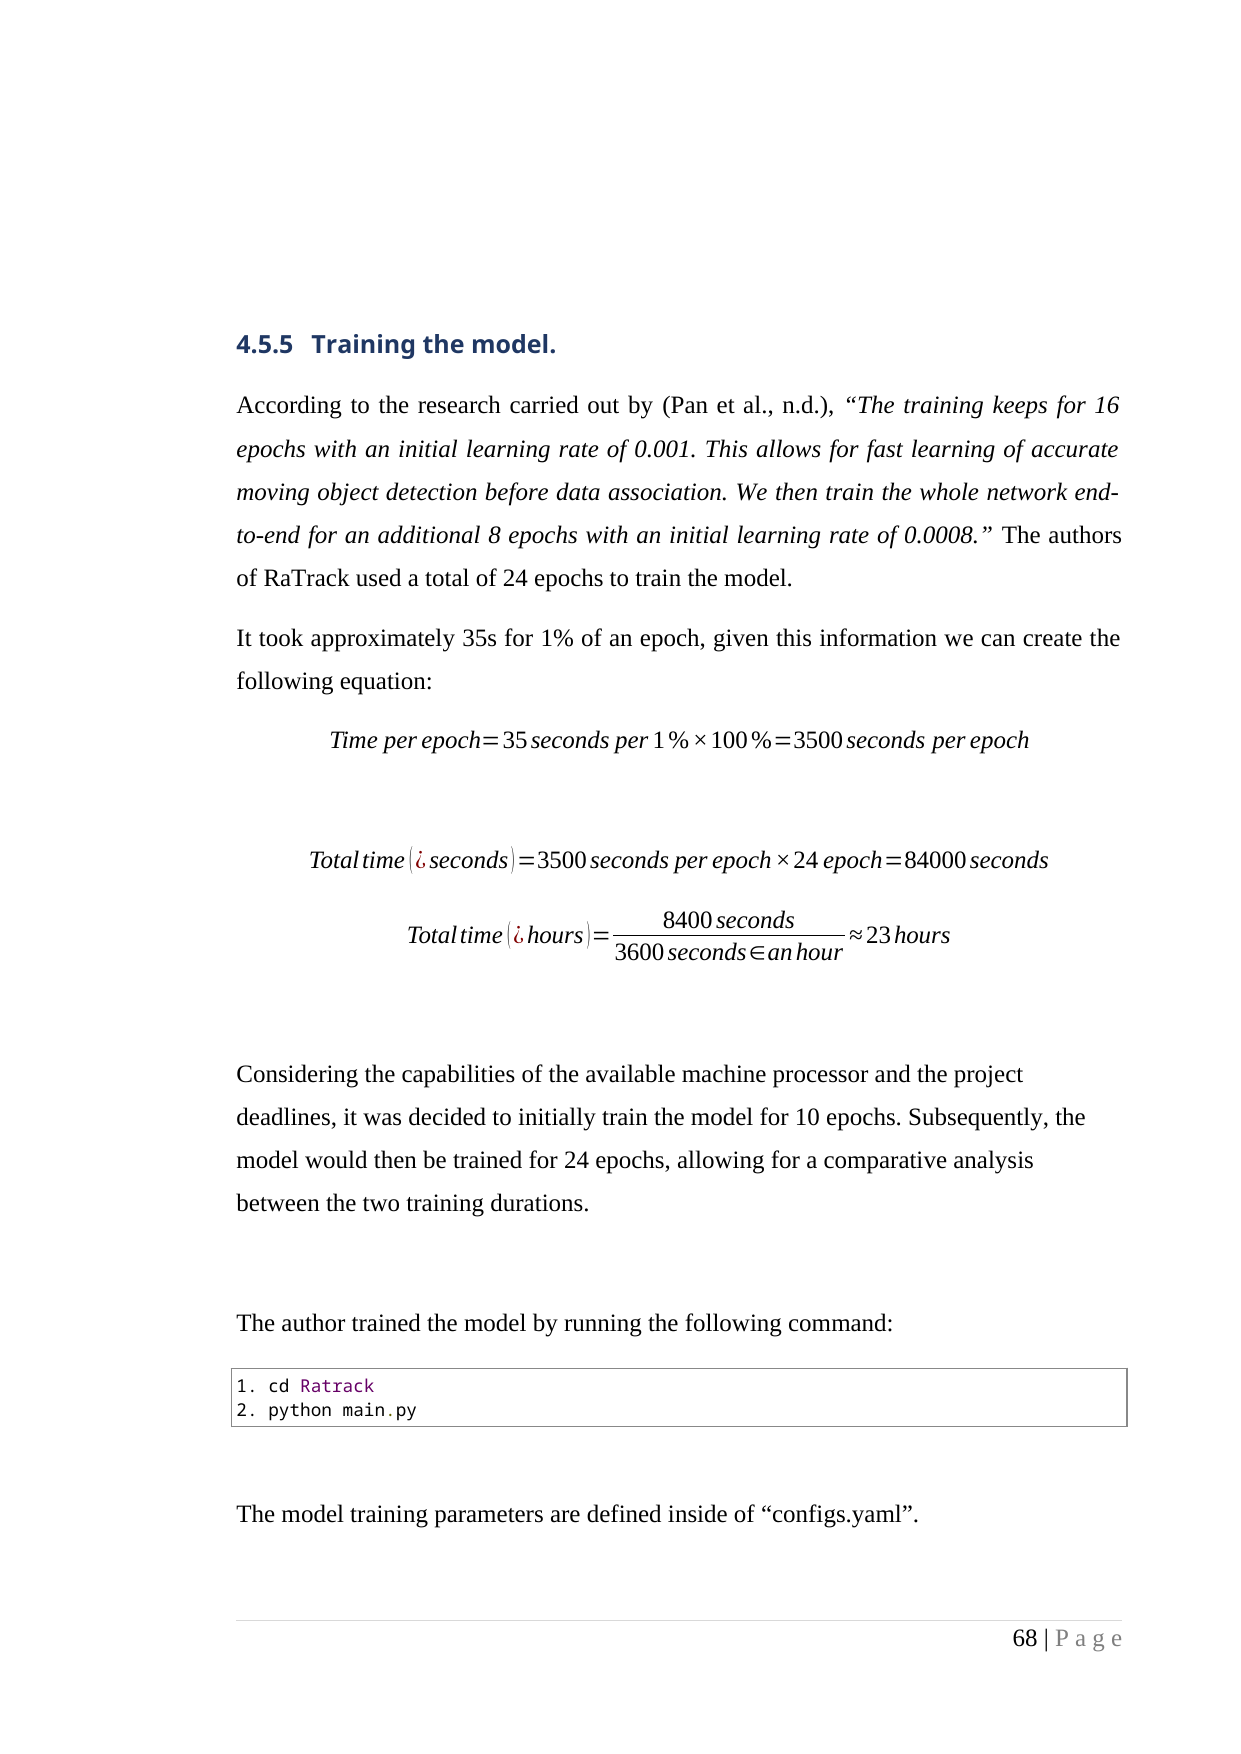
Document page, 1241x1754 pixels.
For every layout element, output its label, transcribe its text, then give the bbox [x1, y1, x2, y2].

text 2. python main.py [232, 1392, 1126, 1426]
text It took approximately 35s for 1% of an epoch, given this information we can create the following equation: [236, 623, 1122, 695]
text 1. cd Ratrack [232, 1369, 1126, 1392]
text Considering the capabilities of the available machine processor and the project deadlines, it was decided to initially train the model for 10 epochs. Subsequently, the model would then be trained for 24 epochs, allowing for a comparative analysis between the two training durations. [236, 1059, 1122, 1217]
text The author trained the model by running the following command: [236, 1308, 1122, 1336]
subtitle Training the model. [236, 327, 1122, 361]
text The model training parameters are defined inside of “configs.yaml”. [236, 1499, 1122, 1528]
text According to the research carried out by (Pan et al., n.d.), “The training keeps for 16 epochs with an initial learning rate of 0.001. This allows for fast learning of accurate moving object detection before data association. We then train the whole network end-to-end for an additional 8 epochs with an initial learning rate of 0.0008.” The authors of RaTrack used a total of 24 epochs to train the model. [236, 391, 1122, 592]
